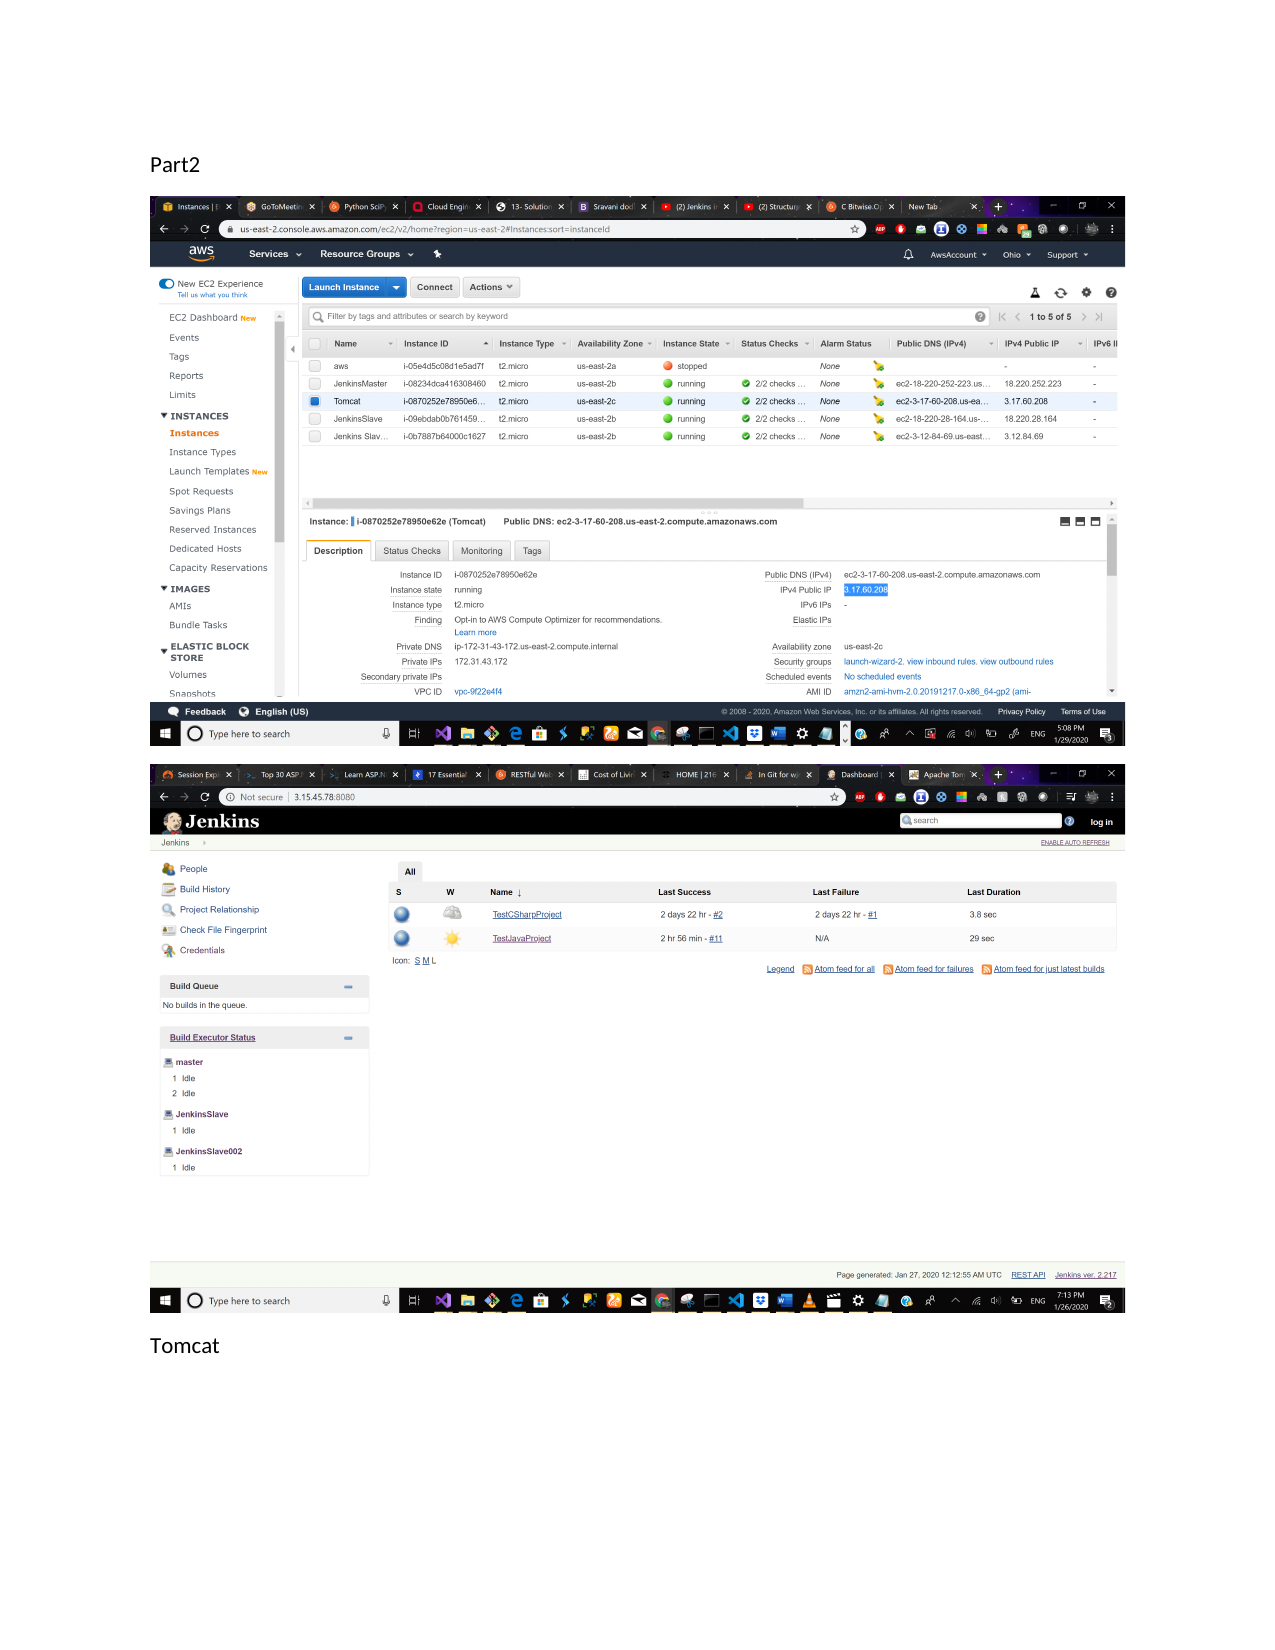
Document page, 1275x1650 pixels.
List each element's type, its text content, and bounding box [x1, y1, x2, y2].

picture [150, 764, 1125, 1313]
text Tomcat [150, 1331, 1125, 1359]
picture [150, 196, 1125, 746]
text Part2 [150, 150, 1125, 178]
